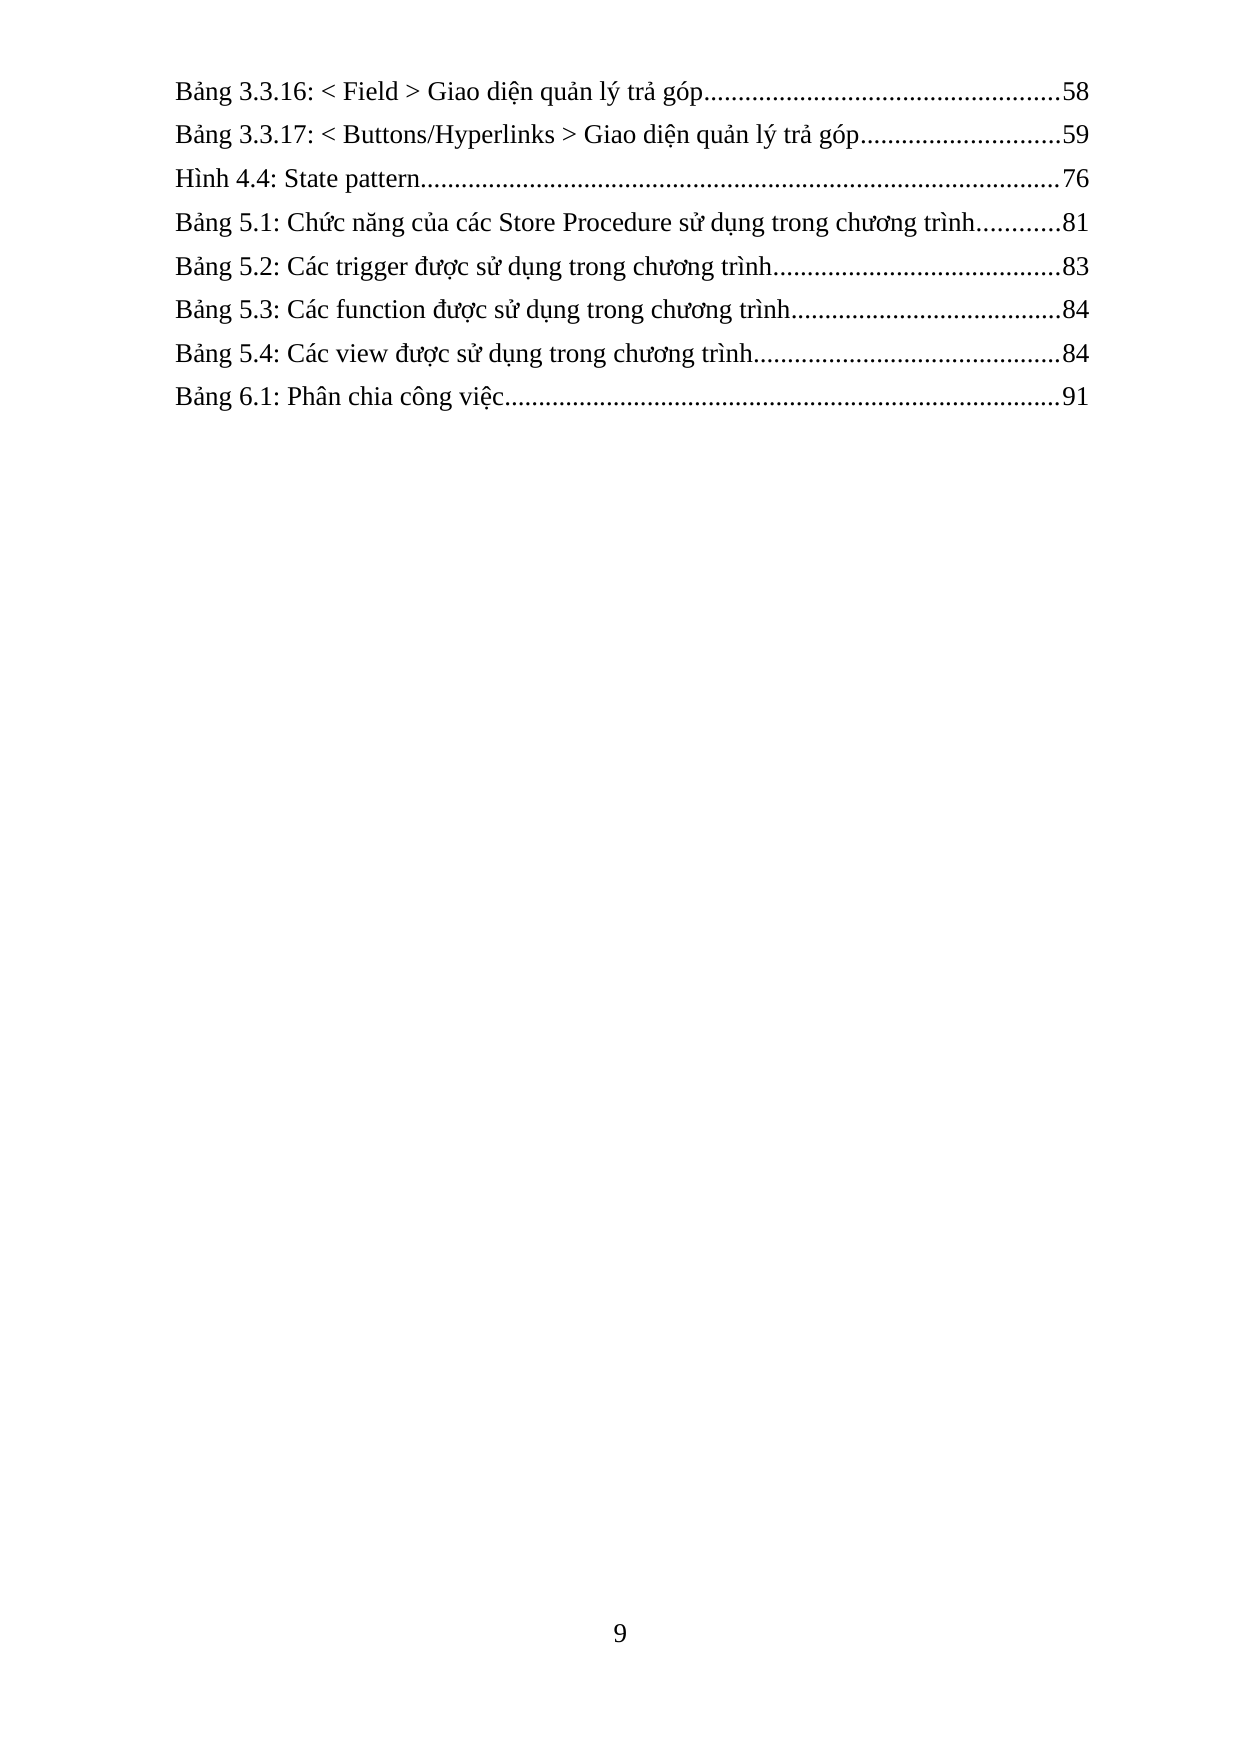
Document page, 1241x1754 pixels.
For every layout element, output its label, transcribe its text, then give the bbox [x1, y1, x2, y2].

text Bảng 5.4: Các view được sử dụng trong chương trình 84 [175, 337, 1090, 368]
text Bảng 5.2: Các trigger được sử dụng trong chương trình 83 [175, 249, 1090, 281]
text Bảng 5.1: Chức năng của các Store Procedure sử dụng trong chương trình 81 [175, 206, 1090, 237]
text Bảng 3.3.16: < Field > Giao diện quản lý trả góp 58 [175, 75, 1090, 106]
text Hình 4.4: State pattern 76 [175, 162, 1090, 193]
text Bảng 6.1: Phân chia công việc 91 [175, 381, 1090, 412]
text Bảng 5.3: Các function được sử dụng trong chương trình 84 [175, 293, 1090, 324]
text Bảng 3.3.17: < Buttons/Hyperlinks > Giao diện quản lý trả góp 59 [175, 119, 1090, 150]
